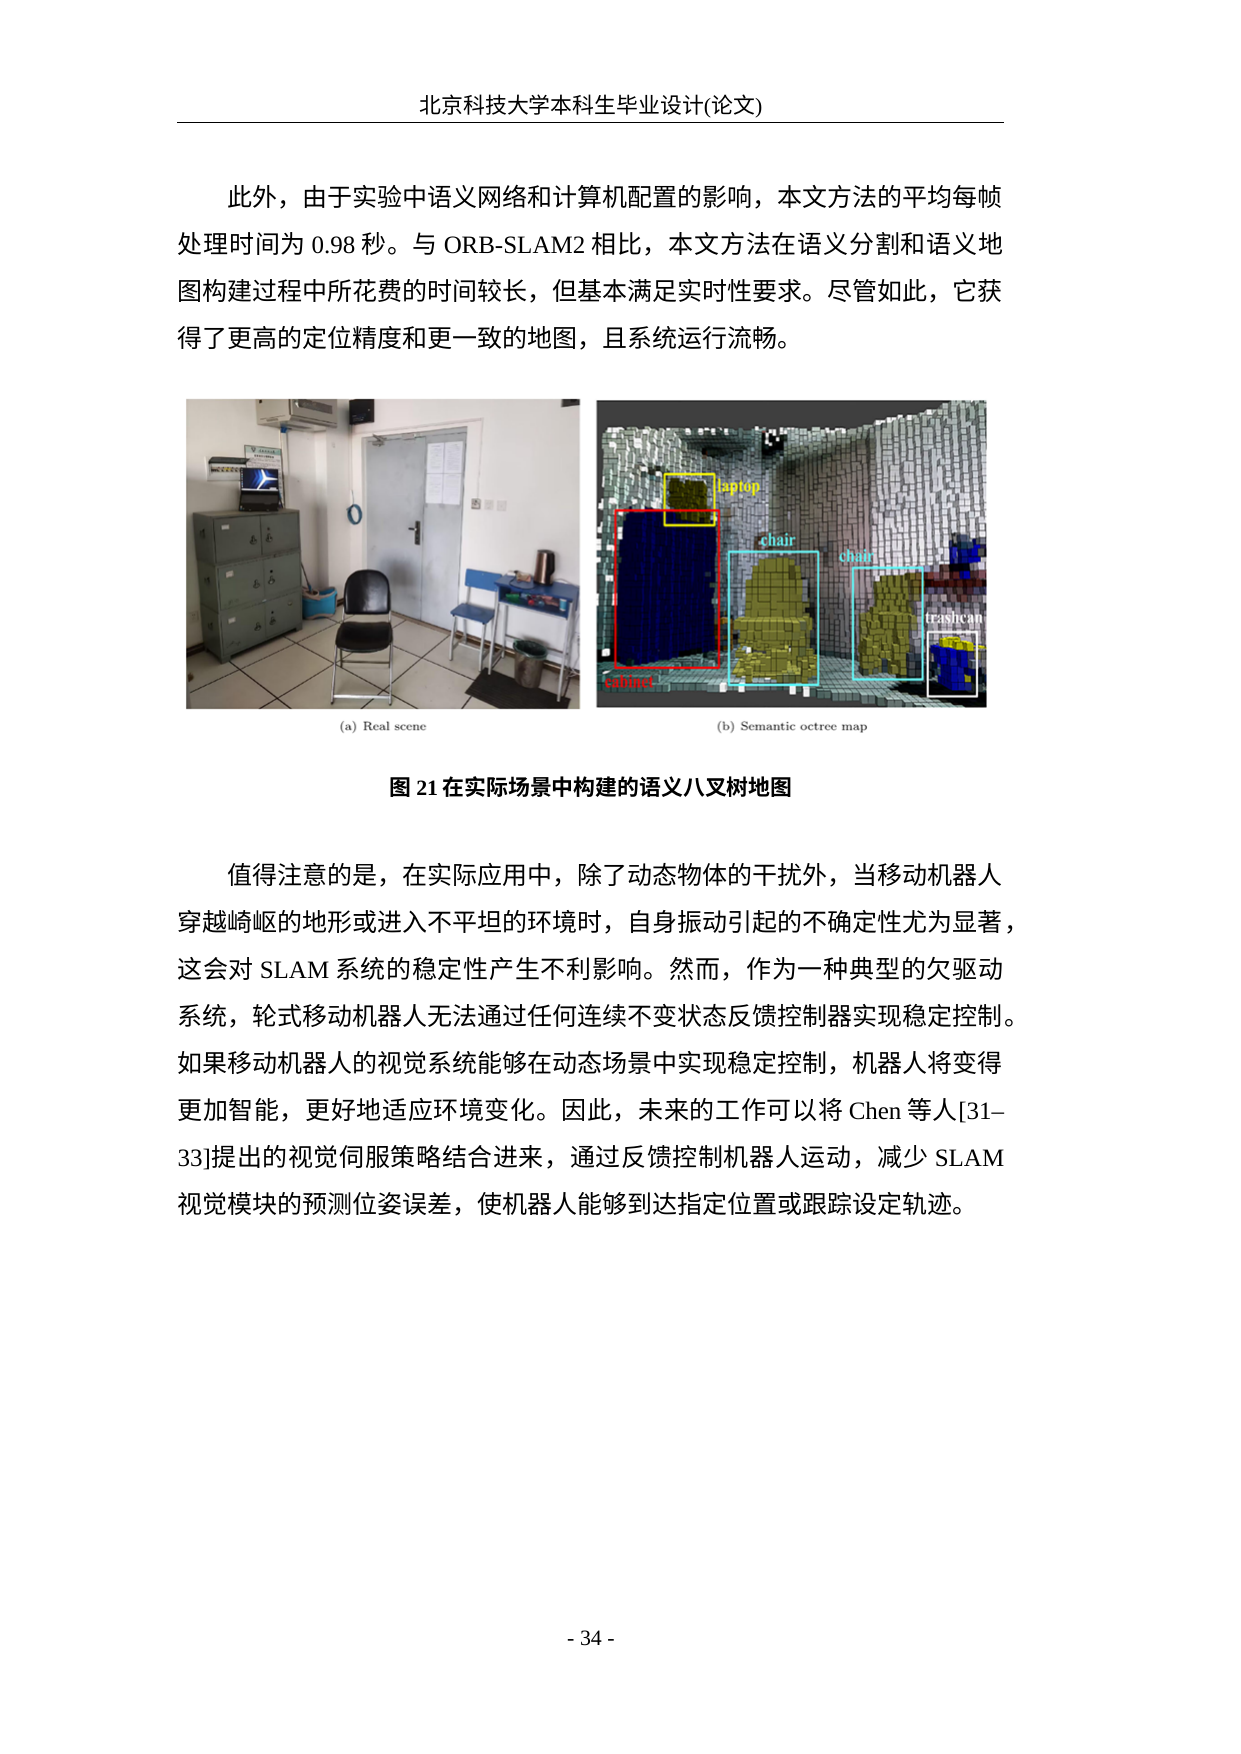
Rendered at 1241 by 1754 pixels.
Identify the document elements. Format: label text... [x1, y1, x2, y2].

picture [177, 390, 1005, 737]
text 此外，由于实验中语义网络和计算机配置的影响，本文方法的平均每帧处理时间为0.98秒。与ORB-SLAM2相比，本文方法在语义分割和语义地图构建过程中所花费的时间较长，但基本满足实时性要求。尽管如此，它获得了更高的定位精度和更一致的地图，且系统运行流畅。 [177, 177, 1004, 355]
text 值得注意的是，在实际应用中，除了动态物体的干扰外，当移动机器人穿越崎岖的地形或进入不平坦的环境时，自身振动引起的不确定性尤为显著，这会对SLAM系统的稳定性产生不利影响。然而，作为一种典型的欠驱动系统，轮式移动机器人无法通过任何连续不变状态反馈控制器实现稳定控制。如果移动机器人的视觉系统能够在动态场景中实现稳定控制，机器人将变得更加智能，更好地适应环境变化。因此，未来的工作可以将Chen等人[31–33]提出的视觉伺服策略结合进来，通过反馈控制机器人运动，减少SLAM视觉模块的预测位姿误差，使机器人能够到达指定位置或跟踪设定轨迹。 [177, 855, 1004, 1221]
text 图 21在实际场景中构建的语义八叉树地图 [177, 770, 1004, 802]
